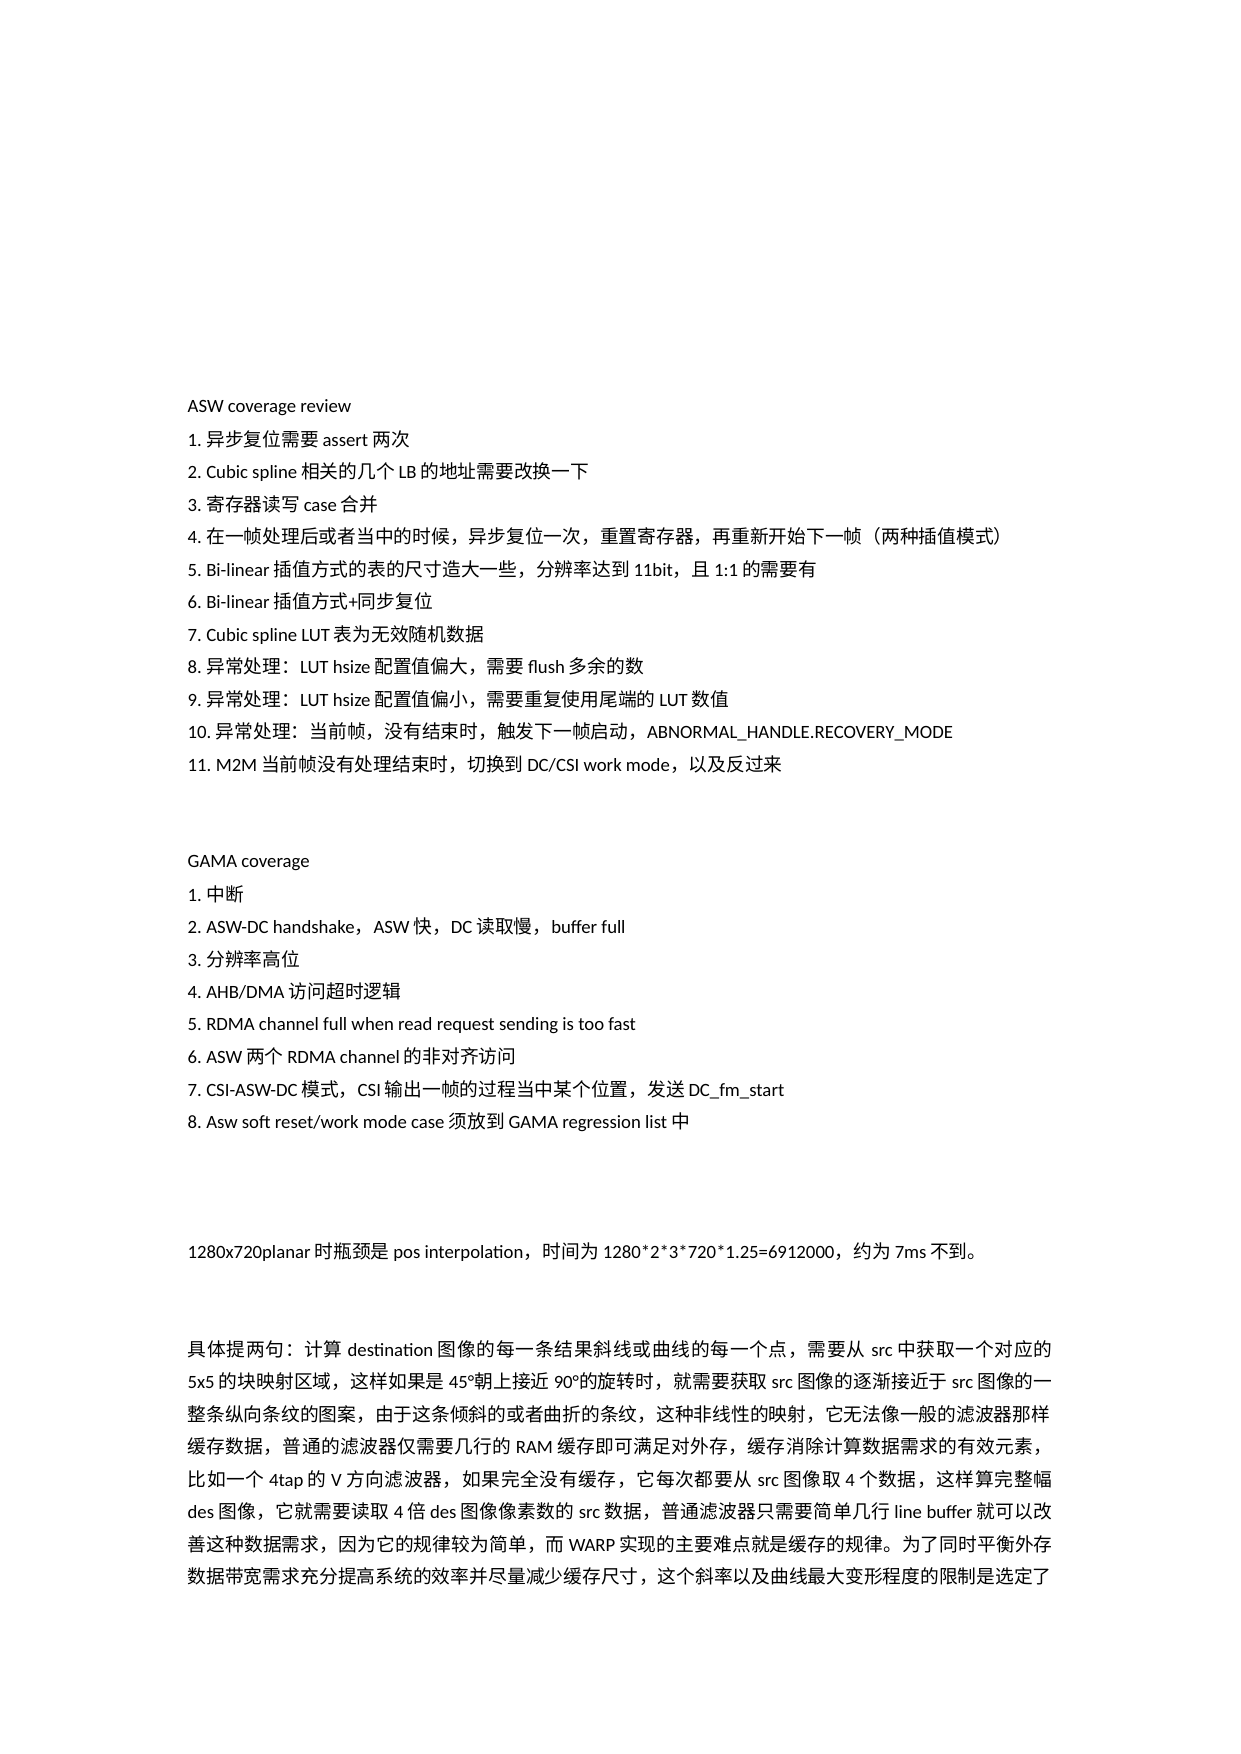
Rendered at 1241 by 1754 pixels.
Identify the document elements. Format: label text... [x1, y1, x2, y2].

list Asw soft reset/work mode case须放到GAMA regression list中 [187, 1104, 1053, 1137]
list AHB/DMA 访问超时逻辑 [187, 974, 1053, 1007]
list 异常处理：LUT hsize配置值偏大，需要flush多余的数 [187, 649, 1053, 682]
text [187, 1332, 1053, 1592]
list 异步复位需要assert 两次 [187, 422, 1053, 454]
list 异常处理：当前帧，没有结束时，触发下一帧启动，ABNORMAL_HANDLE.RECOVERY_MODE [187, 714, 1053, 747]
list GAMA coverage [187, 844, 1053, 877]
list CSI-ASW-DC模式，CSI输出一帧的过程当中某个位置，发送DC_fm_start [187, 1072, 1053, 1104]
list 中断 [187, 877, 1053, 909]
list ASW两个RDMA channel的非对齐访问 [187, 1039, 1053, 1072]
text 1280x720planar时瓶颈是pos interpolation，时间为 1280*2*3*720*1.25=6912000，约为7ms不到。 [187, 1234, 1053, 1267]
list 异常处理：LUT hsize配置值偏小，需要重复使用尾端的LUT数值 [187, 682, 1053, 714]
list Cubic spline相关的几个LB的地址需要改换一下 [187, 454, 1053, 487]
list M2M当前帧没有处理结束时，切换到DC/CSI work mode，以及反过来 [187, 747, 1053, 779]
list RDMA channel full when read request sending is too fast [187, 1007, 1053, 1039]
list 分辨率高位 [187, 942, 1053, 974]
list ASW-DC handshake，ASW快，DC读取慢，buffer full [187, 909, 1053, 942]
text ASW coverage review [187, 389, 1053, 422]
list Bi-linear插值方式+同步复位 [187, 584, 1053, 617]
list Cubic spline LUT表为无效随机数据 [187, 617, 1053, 649]
list Bi-linear插值方式的表的尺寸造大一些，分辨率达到11bit，且1:1的需要有 [187, 552, 1053, 584]
list 在一帧处理后或者当中的时候，异步复位一次，重置寄存器，再重新开始下一帧（两种插值模式） [187, 519, 1053, 552]
list 寄存器读写case合并 [187, 487, 1053, 519]
